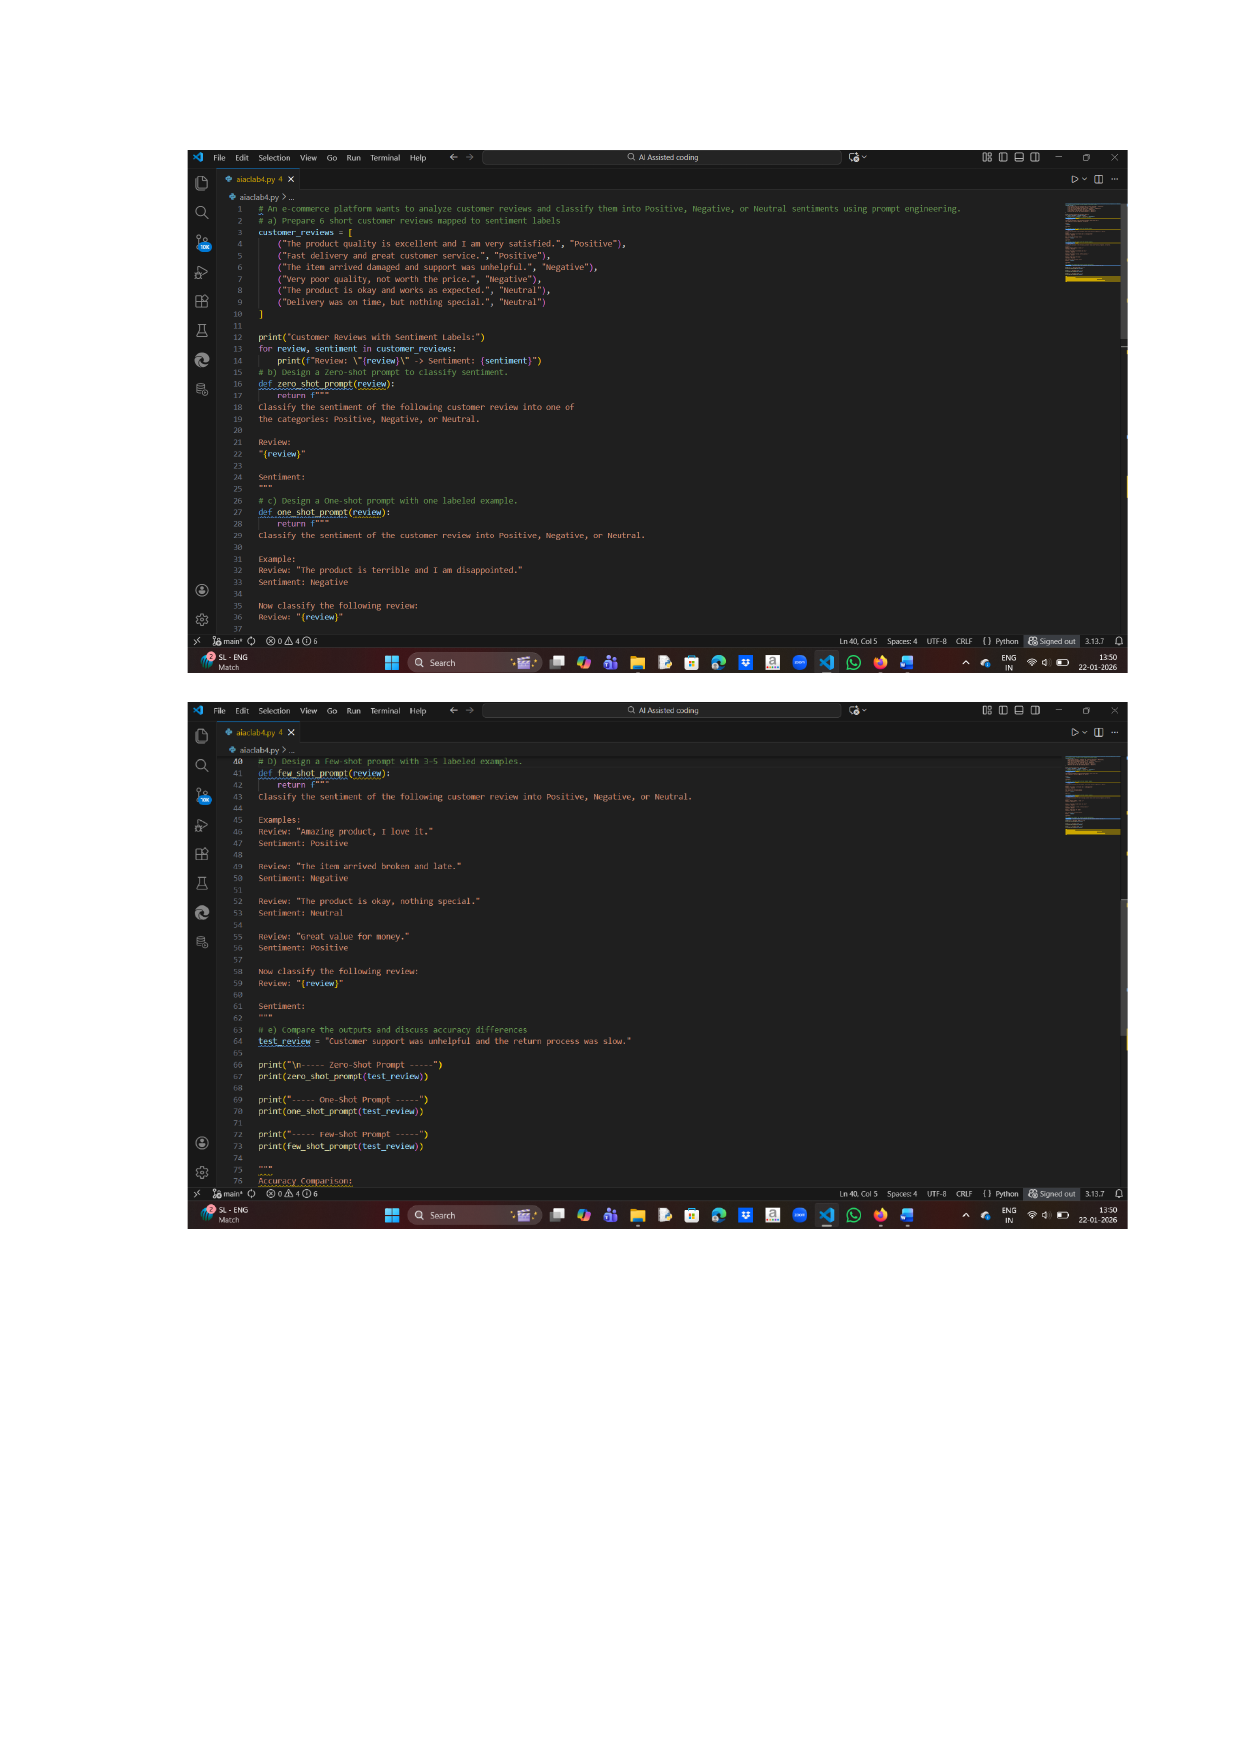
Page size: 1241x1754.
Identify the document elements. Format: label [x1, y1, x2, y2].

picture [187, 702, 1128, 1229]
picture [187, 150, 1128, 673]
